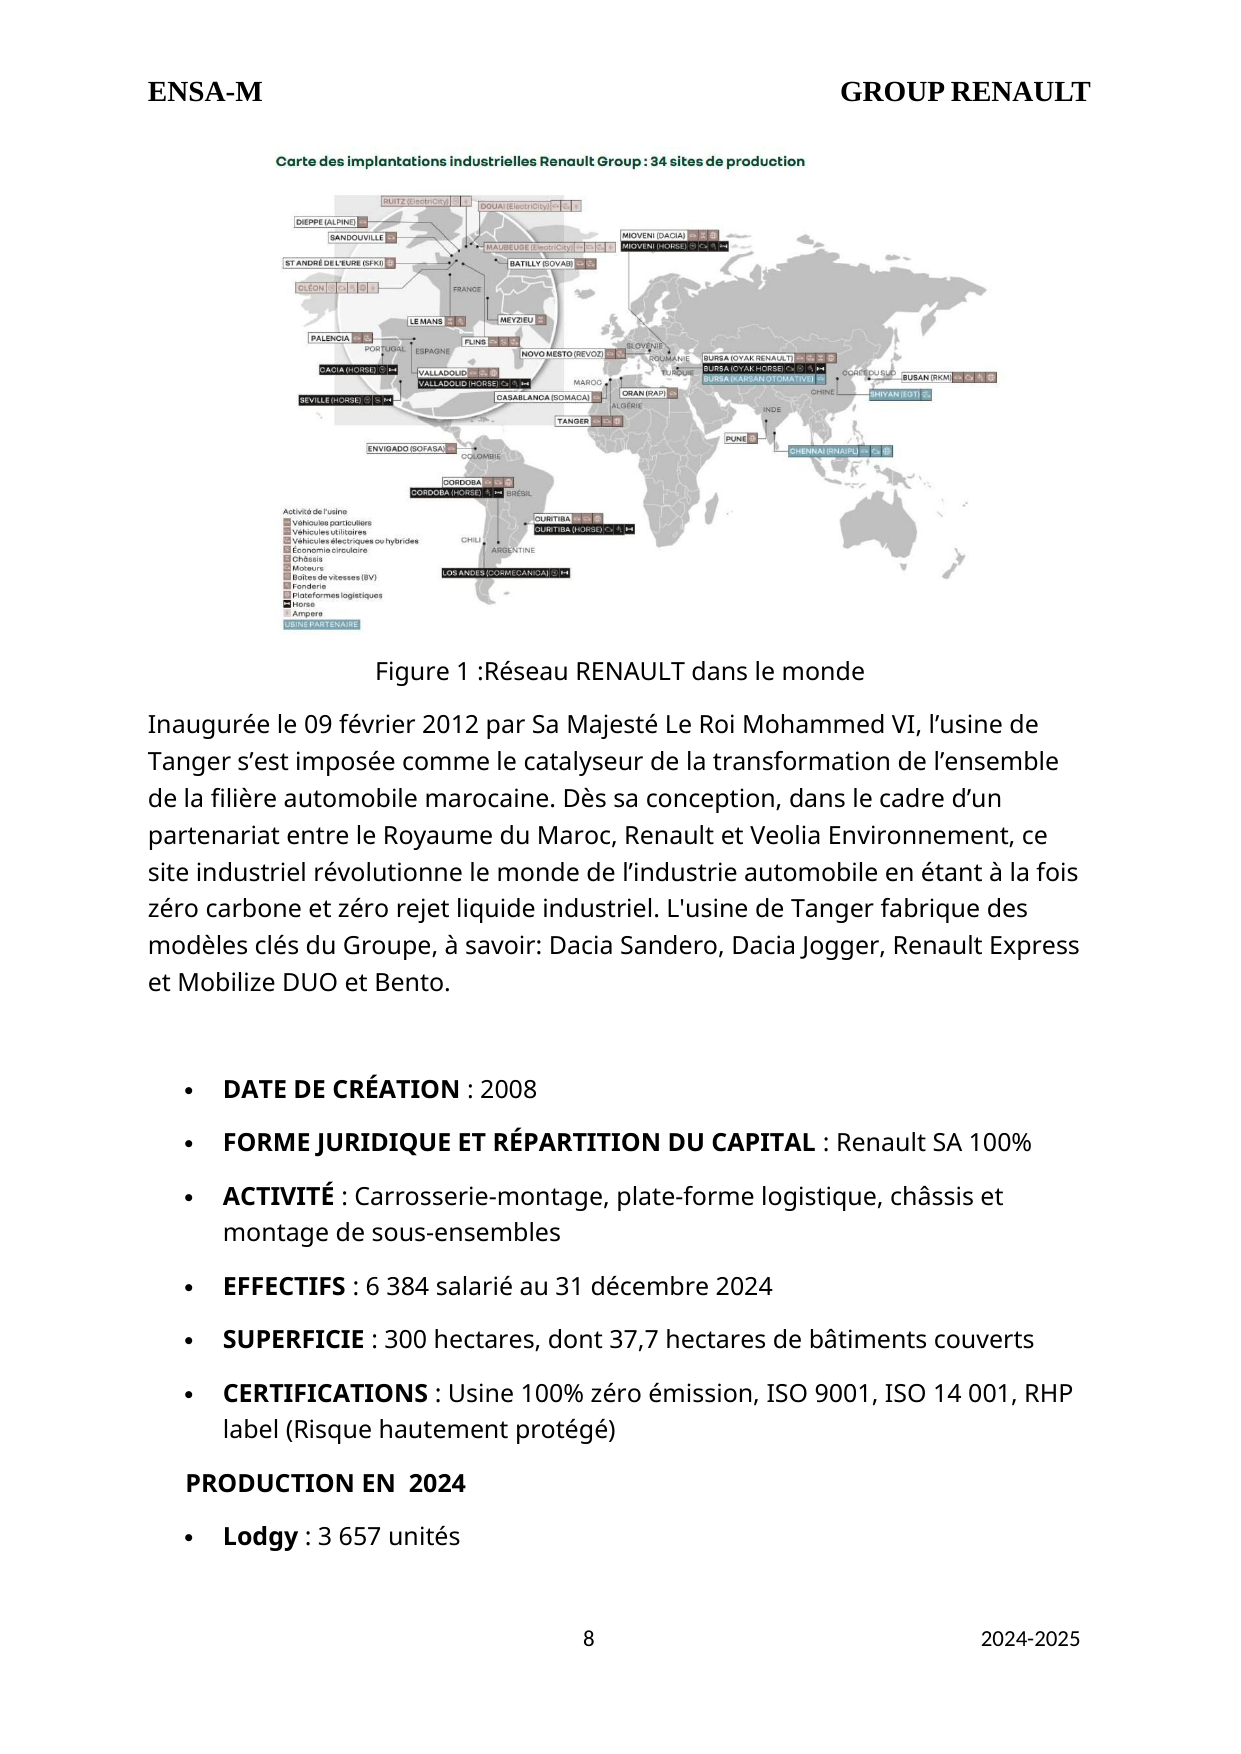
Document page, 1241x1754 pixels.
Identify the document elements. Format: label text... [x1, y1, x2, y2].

list ACTIVITÉ : Carrosserie-montage, plate-forme logistique, châssis et montage de sous-ensembles [185, 1178, 1093, 1249]
text Figure 1 :Réseau RENAULT dans le monde [148, 654, 1093, 688]
list FORME JURIDIQUE ET RÉPARTITION DU CAPITAL : Renault SA 100% [185, 1125, 1093, 1159]
picture [212, 147, 1029, 635]
list DATE DE CRÉATION : 2008 [185, 1071, 1093, 1105]
text Inaugurée le 09 février 2012 par Sa Majesté Le Roi Mohammed VI, l’usine de Tanger s’est imposée comme le catalyseur de la transformation de l’ensemble de la filière automobile marocaine. Dès sa conception, dans le cadre d’un partenariat entre le Royaume du Maroc, Renault et Veolia Environnement, ce site industriel révolutionne le monde de l’industrie automobile en étant à la fois zéro carbone et zéro rejet liquide industriel. L'usine de Tanger fabrique des modèles clés du Groupe, à savoir: Dacia Sandero, Dacia Jogger, Renault Express et Mobilize DUO et Bento. [148, 707, 1093, 998]
list Lodgy : 3 657 unités [185, 1519, 1093, 1553]
text PRODUCTION EN 2024 [185, 1466, 1093, 1499]
list SUPERFICIE : 300 hectares, dont 37,7 hectares de bâtiments couverts [185, 1322, 1093, 1356]
list CERTIFICATIONS : Usine 100% zéro émission, ISO 9001, ISO 14 001, RHP label (Risque hautement protégé) [185, 1375, 1093, 1446]
list EFFECTIFS : 6 384 salarié au 31 décembre 2024 [185, 1268, 1093, 1302]
